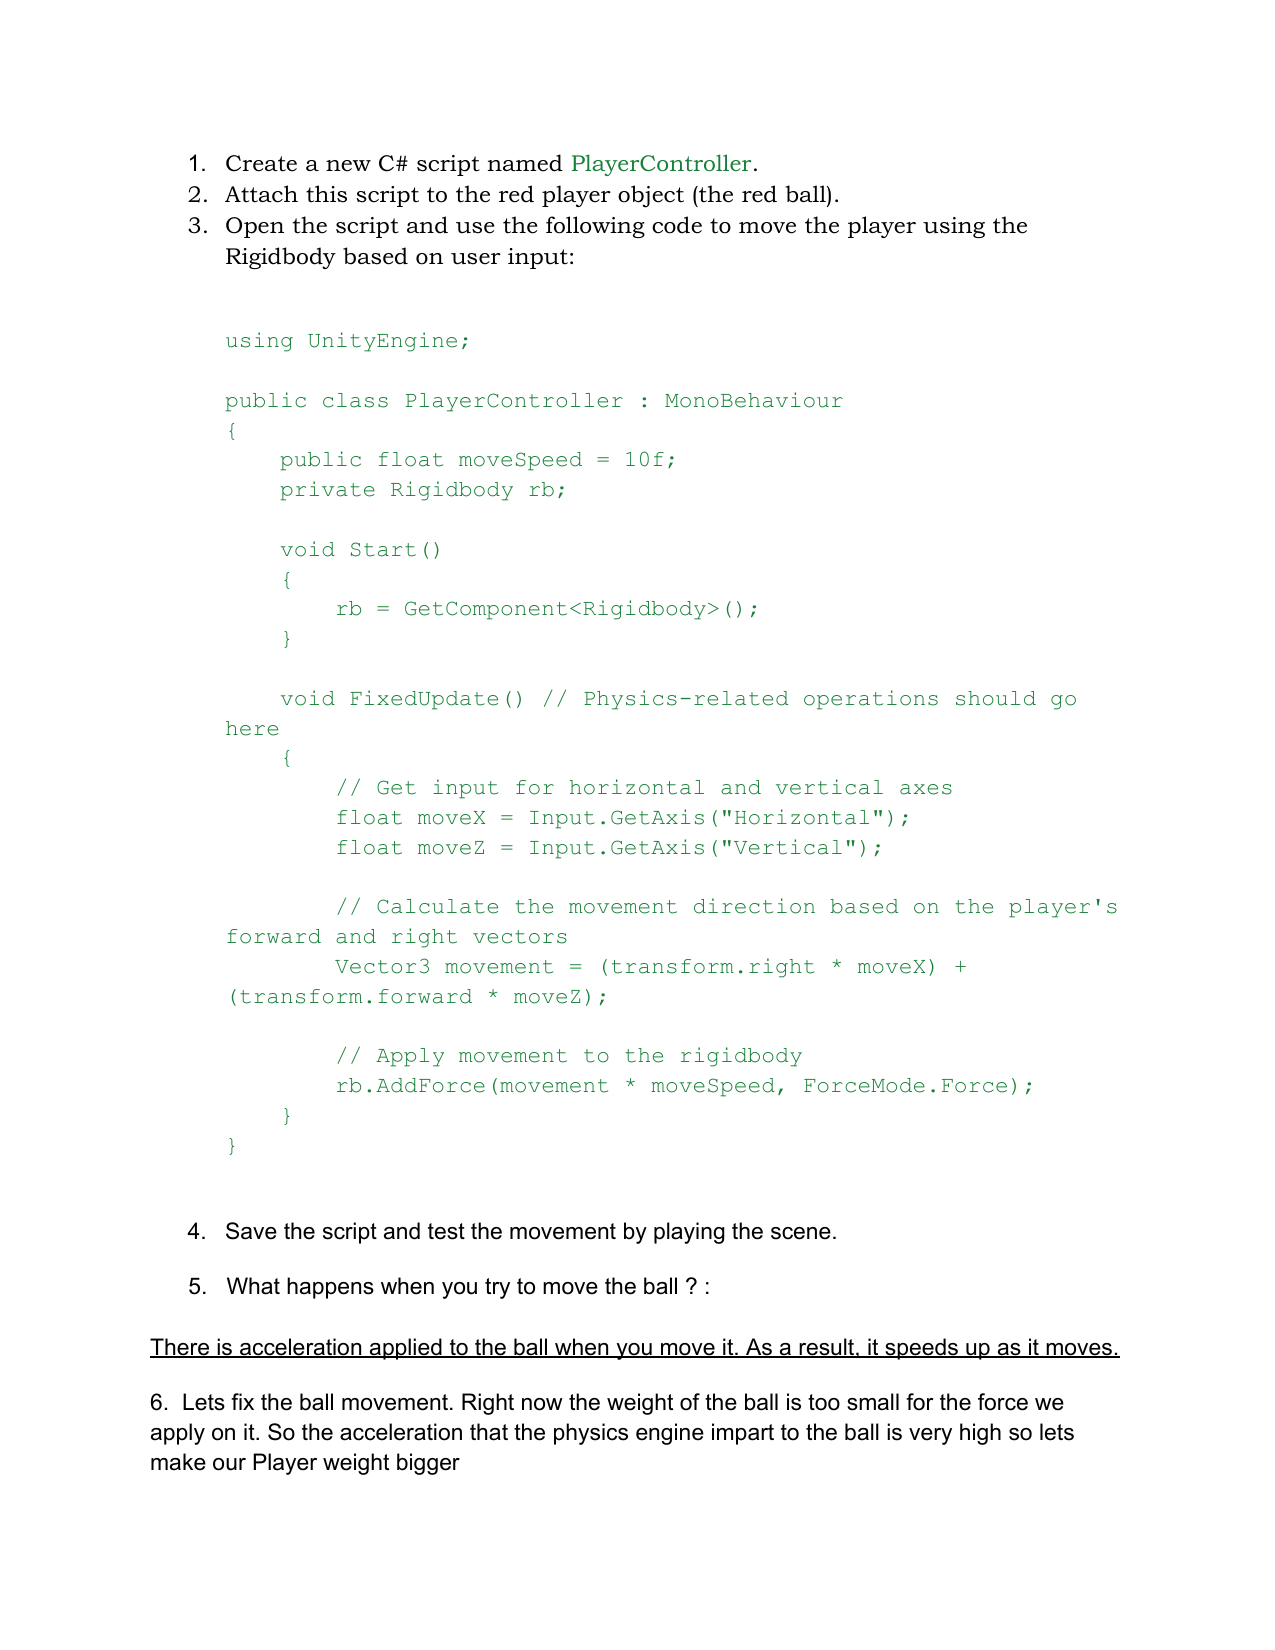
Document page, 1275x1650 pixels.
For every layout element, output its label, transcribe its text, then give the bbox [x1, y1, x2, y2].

text { [225, 418, 1125, 444]
text Vector3 movement = (transform.right * moveX) + (transform.forward * moveZ); [225, 954, 1125, 1010]
text rb = GetComponent<Rigidbody>(); [225, 597, 1125, 623]
text // Apply movement to the rigidbody [225, 1043, 1125, 1069]
text public float moveSpeed = 10f; [225, 448, 1125, 474]
text } [225, 626, 1125, 652]
text public class PlayerController : MonoBehaviour [225, 388, 1125, 414]
text using UnityEngine; [225, 328, 1125, 354]
text // Get input for horizontal and vertical axes [225, 775, 1125, 801]
text float moveX = Input.GetAxis("Horizontal"); [225, 805, 1125, 831]
text } [225, 1133, 1125, 1159]
text // Calculate the movement direction based on the player's forward and right vectors [225, 894, 1125, 950]
text void FixedUpdate() // Physics-related operations should go here [225, 686, 1125, 742]
text { [225, 746, 1125, 772]
text float moveZ = Input.GetAxis("Vertical"); [225, 835, 1125, 861]
list Create a new C# script named PlayerController. [187, 150, 1125, 177]
list Open the script and use the following code to move the player using the Rigidbody based on user input: [187, 212, 1125, 269]
text { [225, 567, 1125, 593]
list Attach this script to the red player object (the red ball). [187, 181, 1125, 208]
list Save the script and test the movement by playing the scene. [187, 1218, 1125, 1244]
text 6. Lets fix the ball movement. Right now the weight of the ball is too small for the force we apply on it. So the acceleration that the physics engine impart to the ball is very high so lets make our Player weight bigger [150, 1389, 1125, 1476]
text 5. What happens when you try to move the ball ? : There is acceleration applied to the ball when you move it. As a result, it speeds up as it moves. [150, 1273, 1125, 1360]
text private Rigidbody rb; [225, 477, 1125, 503]
text } [225, 1103, 1125, 1129]
text void Start() [225, 537, 1125, 563]
text rb.AddForce(movement * moveSpeed, ForceMode.Force); [225, 1073, 1125, 1099]
